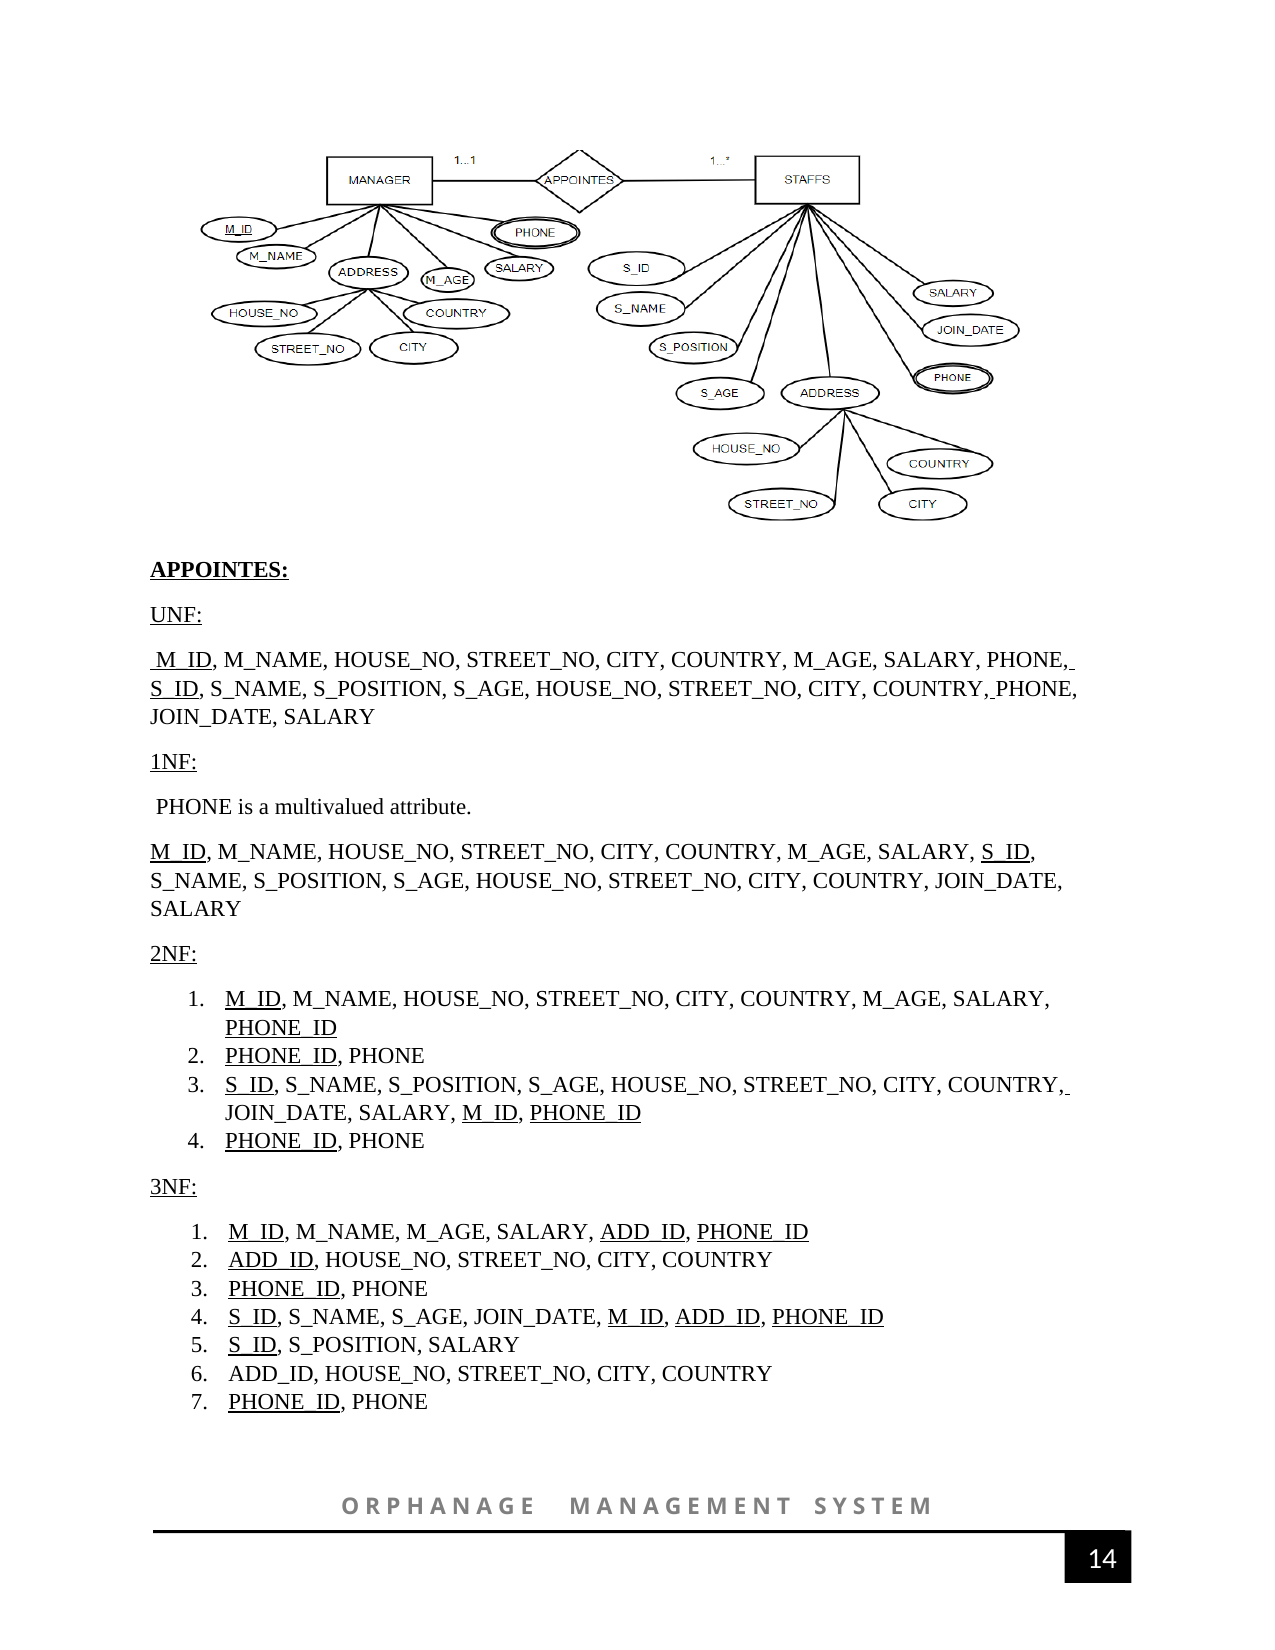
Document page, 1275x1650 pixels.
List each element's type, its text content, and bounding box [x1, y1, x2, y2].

text 3NF: [150, 1173, 1125, 1199]
list S_ID, S_POSITION, SALARY [191, 1332, 1125, 1358]
list PHONE_ID, PHONE [187, 1042, 1125, 1069]
text M_ID, M_NAME, HOUSE_NO, STREET_NO, CITY, COUNTRY, M_AGE, SALARY, PHONE, S_ID, S_NAME, S_POSITION, S_AGE, HOUSE_NO, STREET_NO, CITY, COUNTRY, PHONE, JOIN_DATE, SALARY [150, 646, 1125, 729]
list PHONE_ID, PHONE [191, 1388, 1125, 1415]
text M_ID, M_NAME, HOUSE_NO, STREET_NO, CITY, COUNTRY, M_AGE, SALARY, S_ID, S_NAME, S_POSITION, S_AGE, HOUSE_NO, STREET_NO, CITY, COUNTRY, JOIN_DATE, SALARY [150, 838, 1125, 922]
text APPOINTES: [150, 511, 1125, 582]
text 2NF: [150, 940, 1125, 967]
text PHONE is a multivalued attribute. [150, 793, 1125, 819]
list M_ID, M_NAME, M_AGE, SALARY, ADD_ID, PHONE_ID [191, 1218, 1125, 1244]
list S_ID, S_NAME, S_AGE, JOIN_DATE, M_ID, ADD_ID, PHONE_ID [191, 1303, 1125, 1329]
list PHONE_ID, PHONE [191, 1275, 1125, 1301]
list ADD_ID, HOUSE_NO, STREET_NO, CITY, COUNTRY [191, 1246, 1125, 1273]
list ADD_ID, HOUSE_NO, STREET_NO, CITY, COUNTRY [191, 1360, 1125, 1386]
picture [200, 150, 1025, 535]
text 1NF: [150, 748, 1125, 774]
list M_ID, M_NAME, HOUSE_NO, STREET_NO, CITY, COUNTRY, M_AGE, SALARY, PHONE_ID [187, 985, 1125, 1040]
text UNF: [150, 601, 1125, 627]
list S_ID, S_NAME, S_POSITION, S_AGE, HOUSE_NO, STREET_NO, CITY, COUNTRY, JOIN_DATE, SALARY, M_ID, PHONE_ID [187, 1071, 1125, 1126]
list PHONE_ID, PHONE [187, 1128, 1125, 1154]
